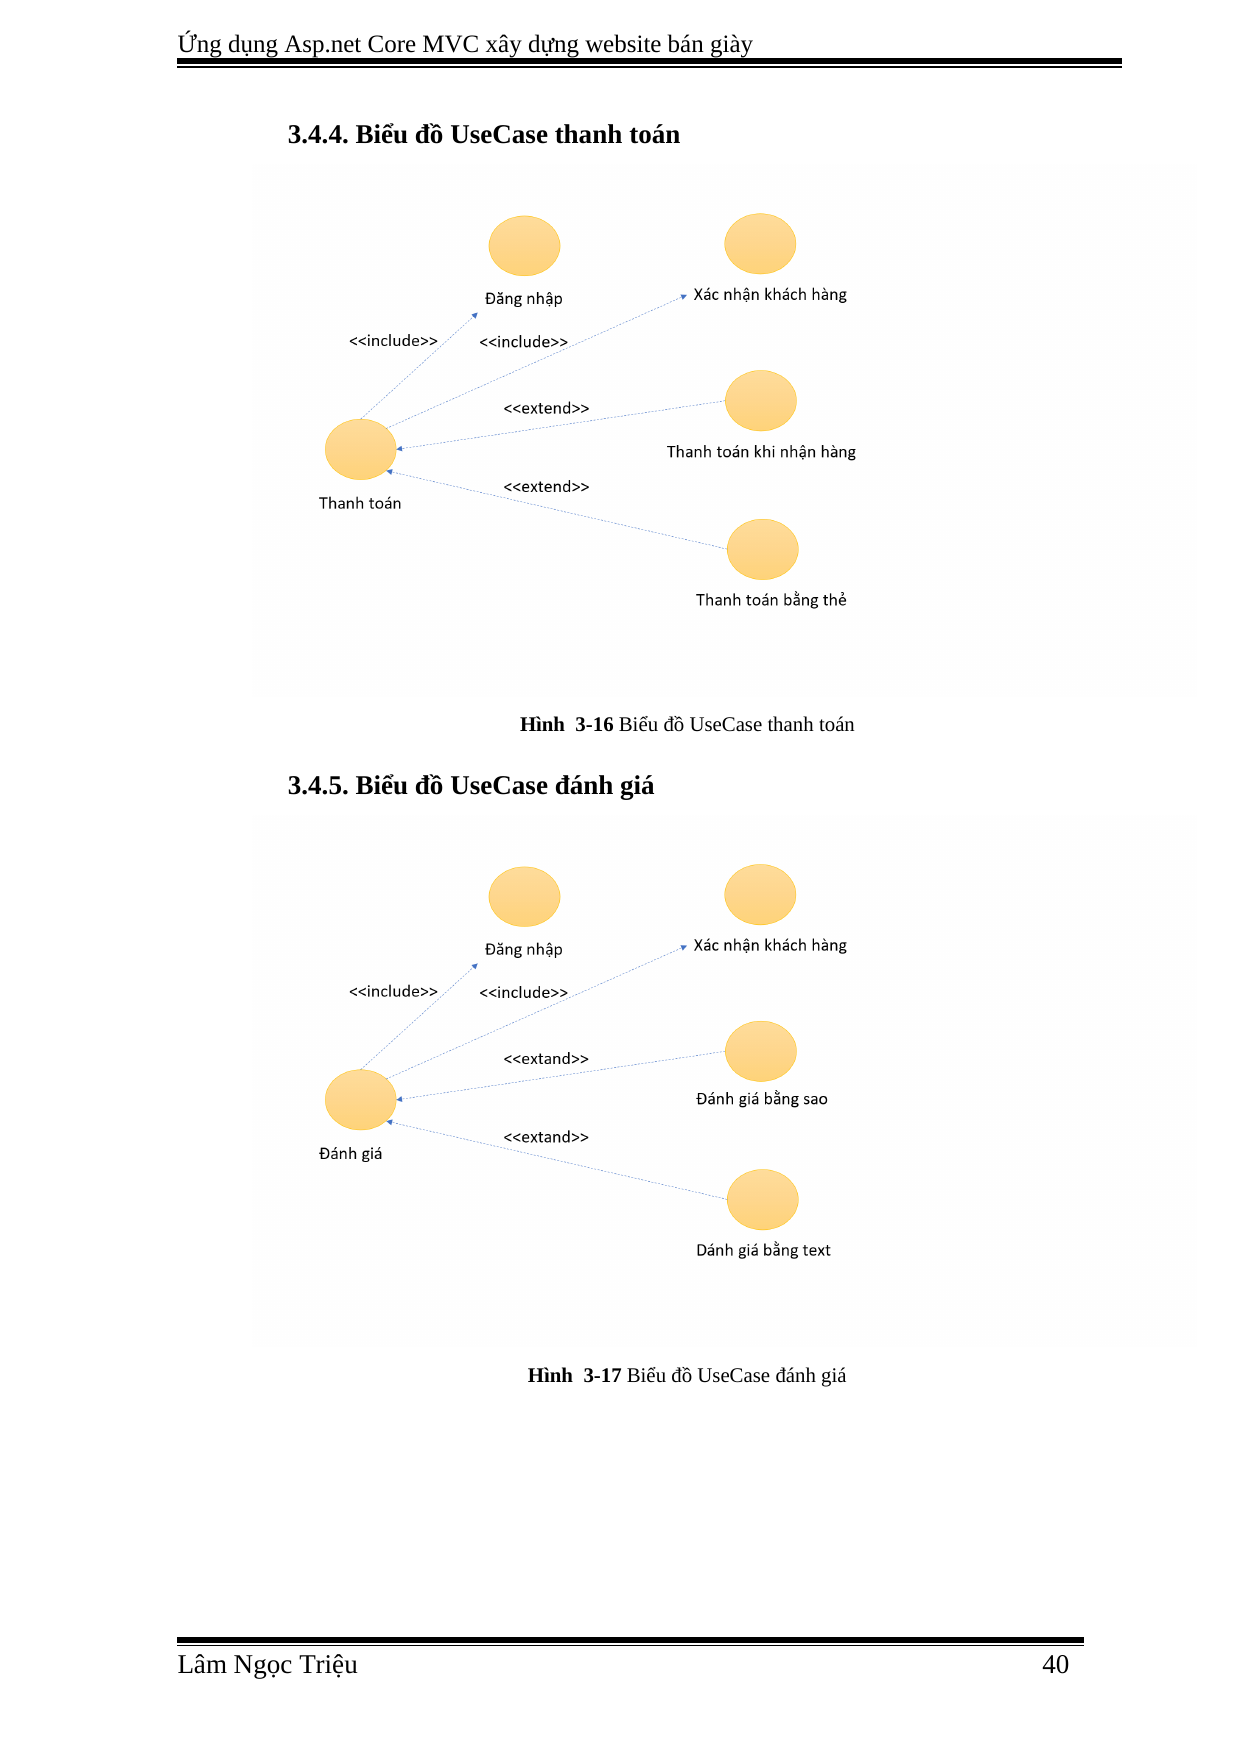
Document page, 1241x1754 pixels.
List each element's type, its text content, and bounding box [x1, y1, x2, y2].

subtitle Biểu đồ UseCase thanh toán [213, 118, 1122, 149]
text Hình 3-17 Biểu đồ UseCase đánh giá [177, 1362, 1122, 1387]
text Hình 3-16 Biểu đồ UseCase thanh toán [177, 712, 1122, 736]
picture [252, 815, 1198, 1347]
picture [252, 164, 1198, 697]
subtitle Biểu đồ UseCase đánh giá [213, 769, 1122, 800]
